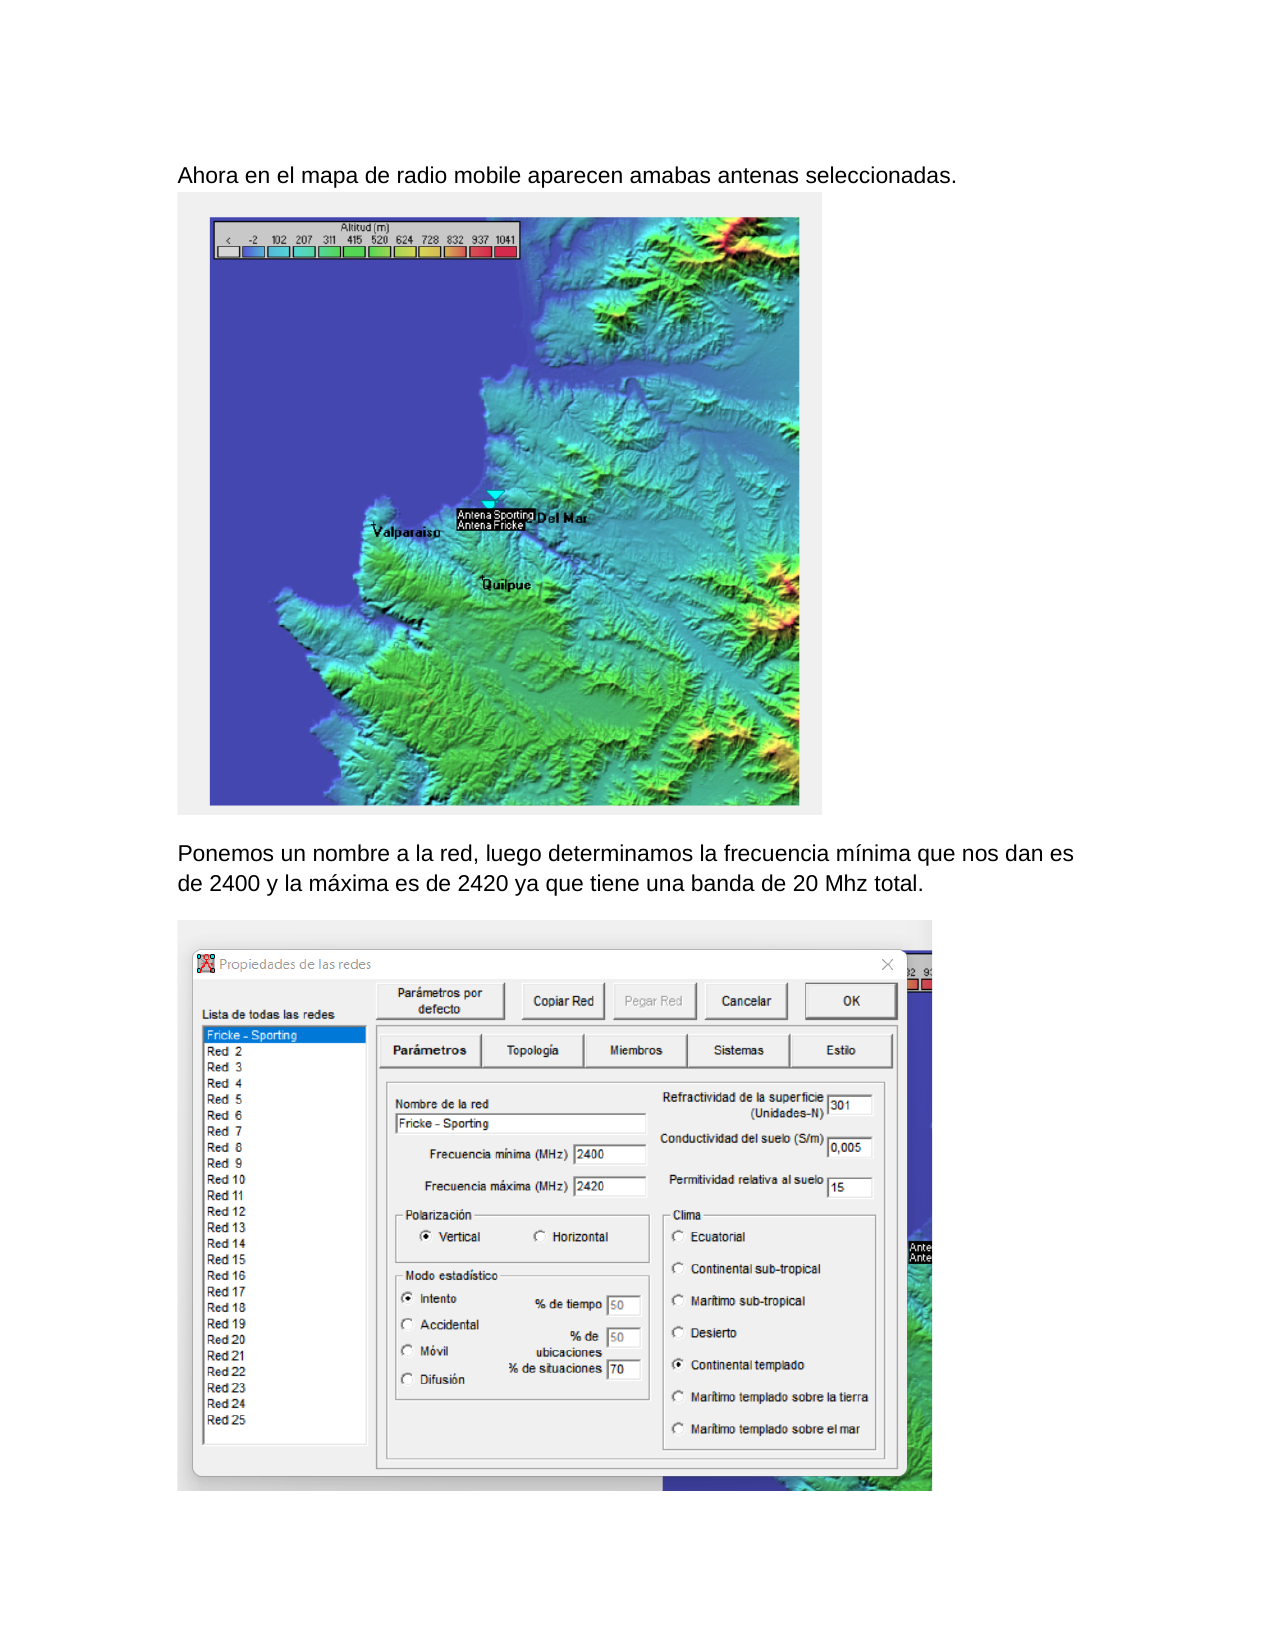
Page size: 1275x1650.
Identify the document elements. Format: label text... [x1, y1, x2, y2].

picture [177, 192, 823, 815]
text Ponemos un nombre a la red, luego determinamos la frecuencia mínima que nos dan es de 2400 y la máxima es de 2420 ya que tiene una banda de 20 Mhz total. [177, 839, 1098, 896]
picture [177, 920, 933, 1491]
